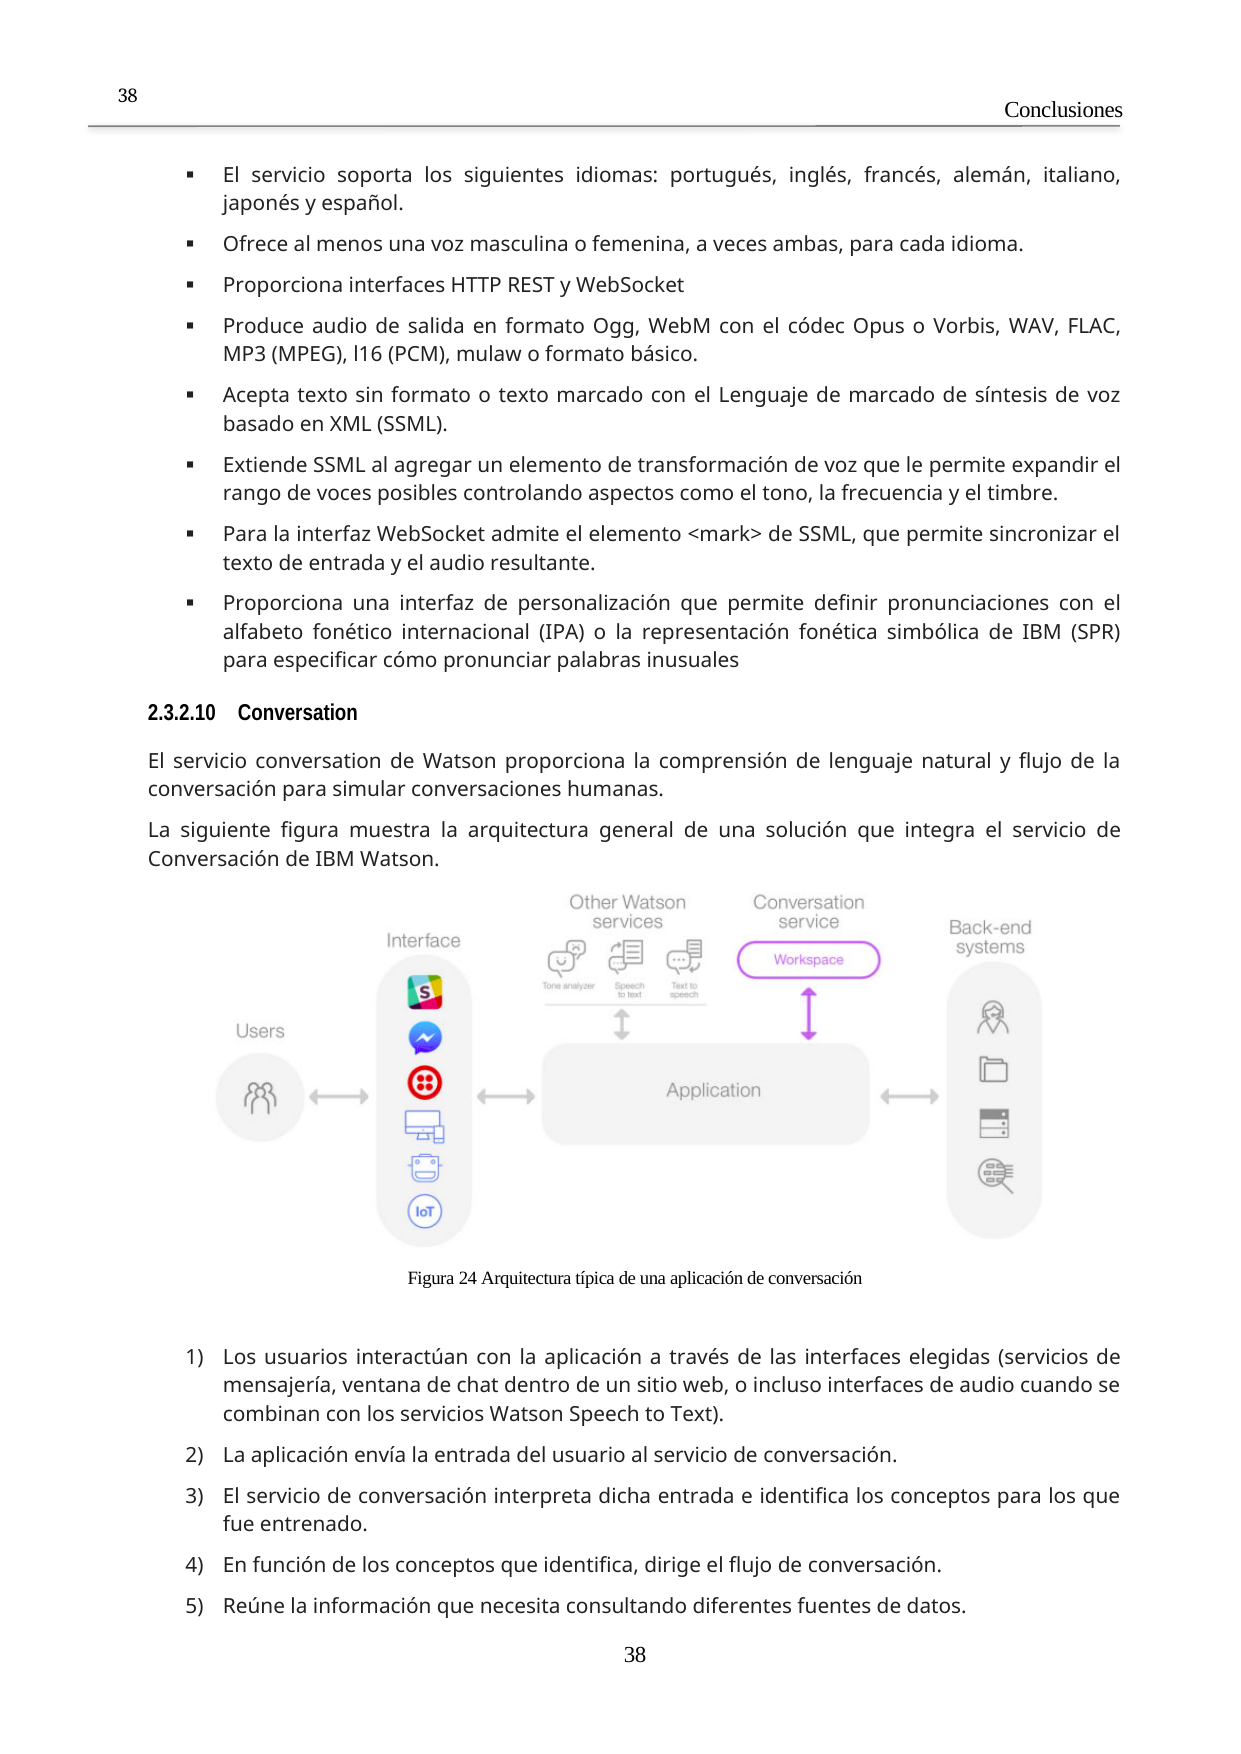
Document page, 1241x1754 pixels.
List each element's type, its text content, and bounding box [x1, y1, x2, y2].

list En función de los conceptos que identifica, dirige el flujo de conversación. [185, 1550, 1122, 1579]
list Produce audio de salida en formato Ogg, WebM con el códec Opus o Vorbis, WAV, FLAC, MP3 (MPEG), l16 (PCM), mulaw o formato básico. [185, 311, 1122, 368]
list Ofrece al menos una voz masculina o femenina, a veces ambas, para cada idioma. [185, 229, 1122, 258]
list Extiende SSML al agregar un elemento de transformación de voz que le permite expandir el rango de voces posibles controlando aspectos como el tono, la frecuencia y el timbre. [185, 450, 1122, 507]
text La siguiente figura muestra la arquitectura general de una solución que integra el servicio de Conversación de IBM Watson. [148, 815, 1122, 872]
list El servicio soporta los siguientes idiomas: portugués, inglés, francés, alemán, italiano, japonés y español. [185, 160, 1122, 217]
list Acepta texto sin formato o texto marcado con el Lenguaje de marcado de síntesis de voz basado en XML (SSML). [185, 380, 1122, 437]
subtitle Conversation [148, 699, 1122, 725]
text El servicio conversation de Watson proporciona la comprensión de lenguaje natural y flujo de la conversación para simular conversaciones humanas. [148, 746, 1122, 803]
list El servicio de conversación interpreta dicha entrada e identifica los conceptos para los que fue entrenado. [185, 1481, 1122, 1538]
list Para la interfaz WebSocket admite el elemento <mark> de SSML, que permite sincronizar el texto de entrada y el audio resultante. [185, 519, 1122, 576]
list Proporciona una interfaz de personalización que permite definir pronunciaciones con el alfabeto fonético internacional (IPA) o la representación fonética simbólica de IBM (SPR) para especificar cómo pronunciar palabras inusuales [185, 588, 1122, 674]
list Reúne la información que necesita consultando diferentes fuentes de datos. [185, 1591, 1122, 1619]
list Proporciona interfaces HTTP REST y WebSocket [185, 270, 1122, 298]
list Los usuarios interactúan con la aplicación a través de las interfaces elegidas (servicios de mensajería, ventana de chat dentro de un sitio web, o incluso interfaces de audio cuando se combinan con los servicios Watson Speech to Text). [185, 1342, 1122, 1427]
list La aplicación envía la entrada del usuario al servicio de conversación. [185, 1440, 1122, 1468]
